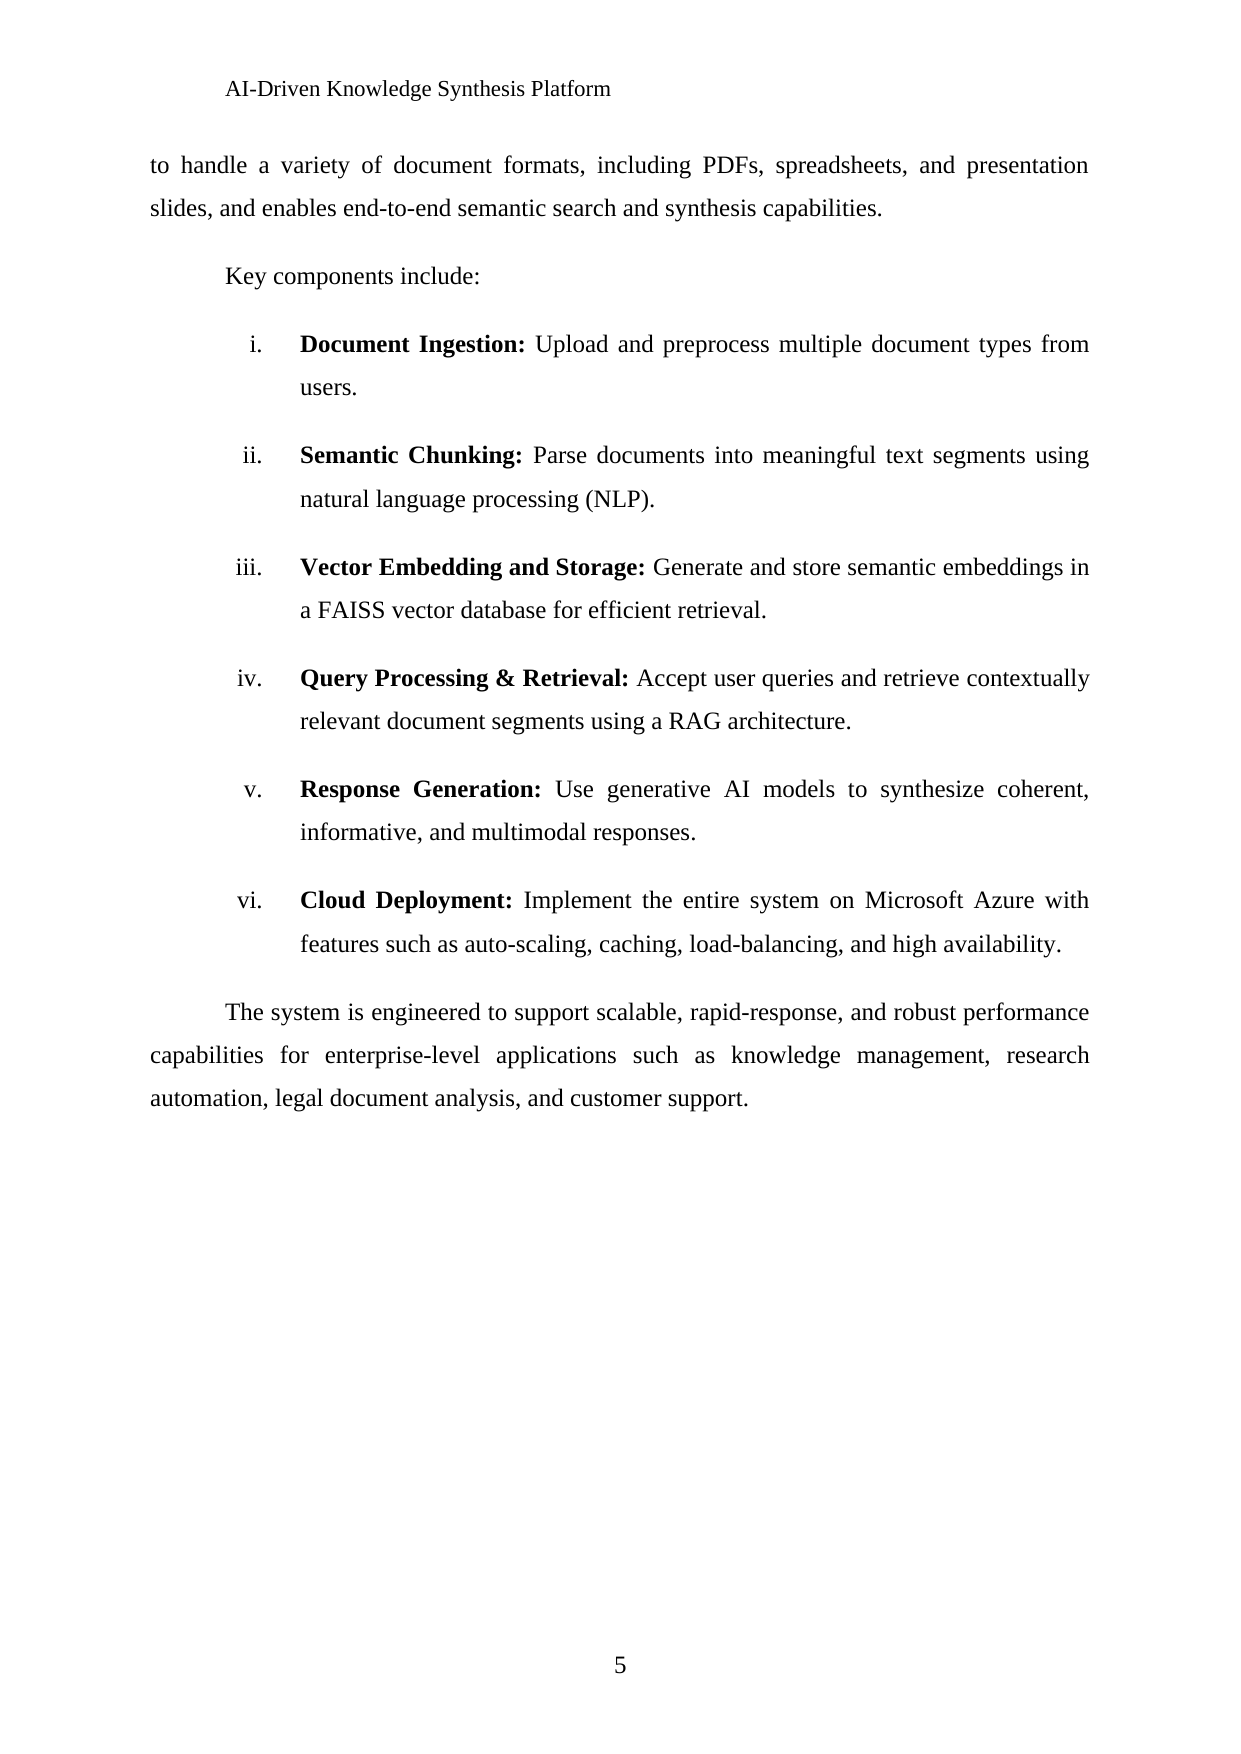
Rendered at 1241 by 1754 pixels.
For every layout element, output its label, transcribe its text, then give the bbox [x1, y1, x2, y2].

list Cloud Deployment: Implement the entire system on Microsoft Azure with features such as auto-scaling, caching, load-balancing, and high availability. [262, 886, 1090, 957]
list Query Processing & Retrieval: Accept user queries and retrieve contextually relevant document segments using a RAG architecture. [262, 663, 1090, 735]
list Document Ingestion: Upload and preprocess multiple document types from users. [262, 329, 1090, 401]
list Vector Embedding and Storage: Generate and store semantic embeddings in a FAISS vector database for efficient retrieval. [262, 552, 1090, 624]
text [150, 150, 1090, 222]
list Semantic Chunking: Parse documents into meaningful text segments using natural language processing (NLP). [262, 441, 1090, 512]
text Key components include: [150, 261, 1090, 290]
list Response Generation: Use generative AI models to synthesize coherent, informative, and multimodal responses. [262, 774, 1090, 846]
text The system is engineered to support scalable, rapid-response, and robust performance capabilities for enterprise-level applications such as knowledge management, research automation, legal document analysis, and customer support. [150, 997, 1090, 1112]
